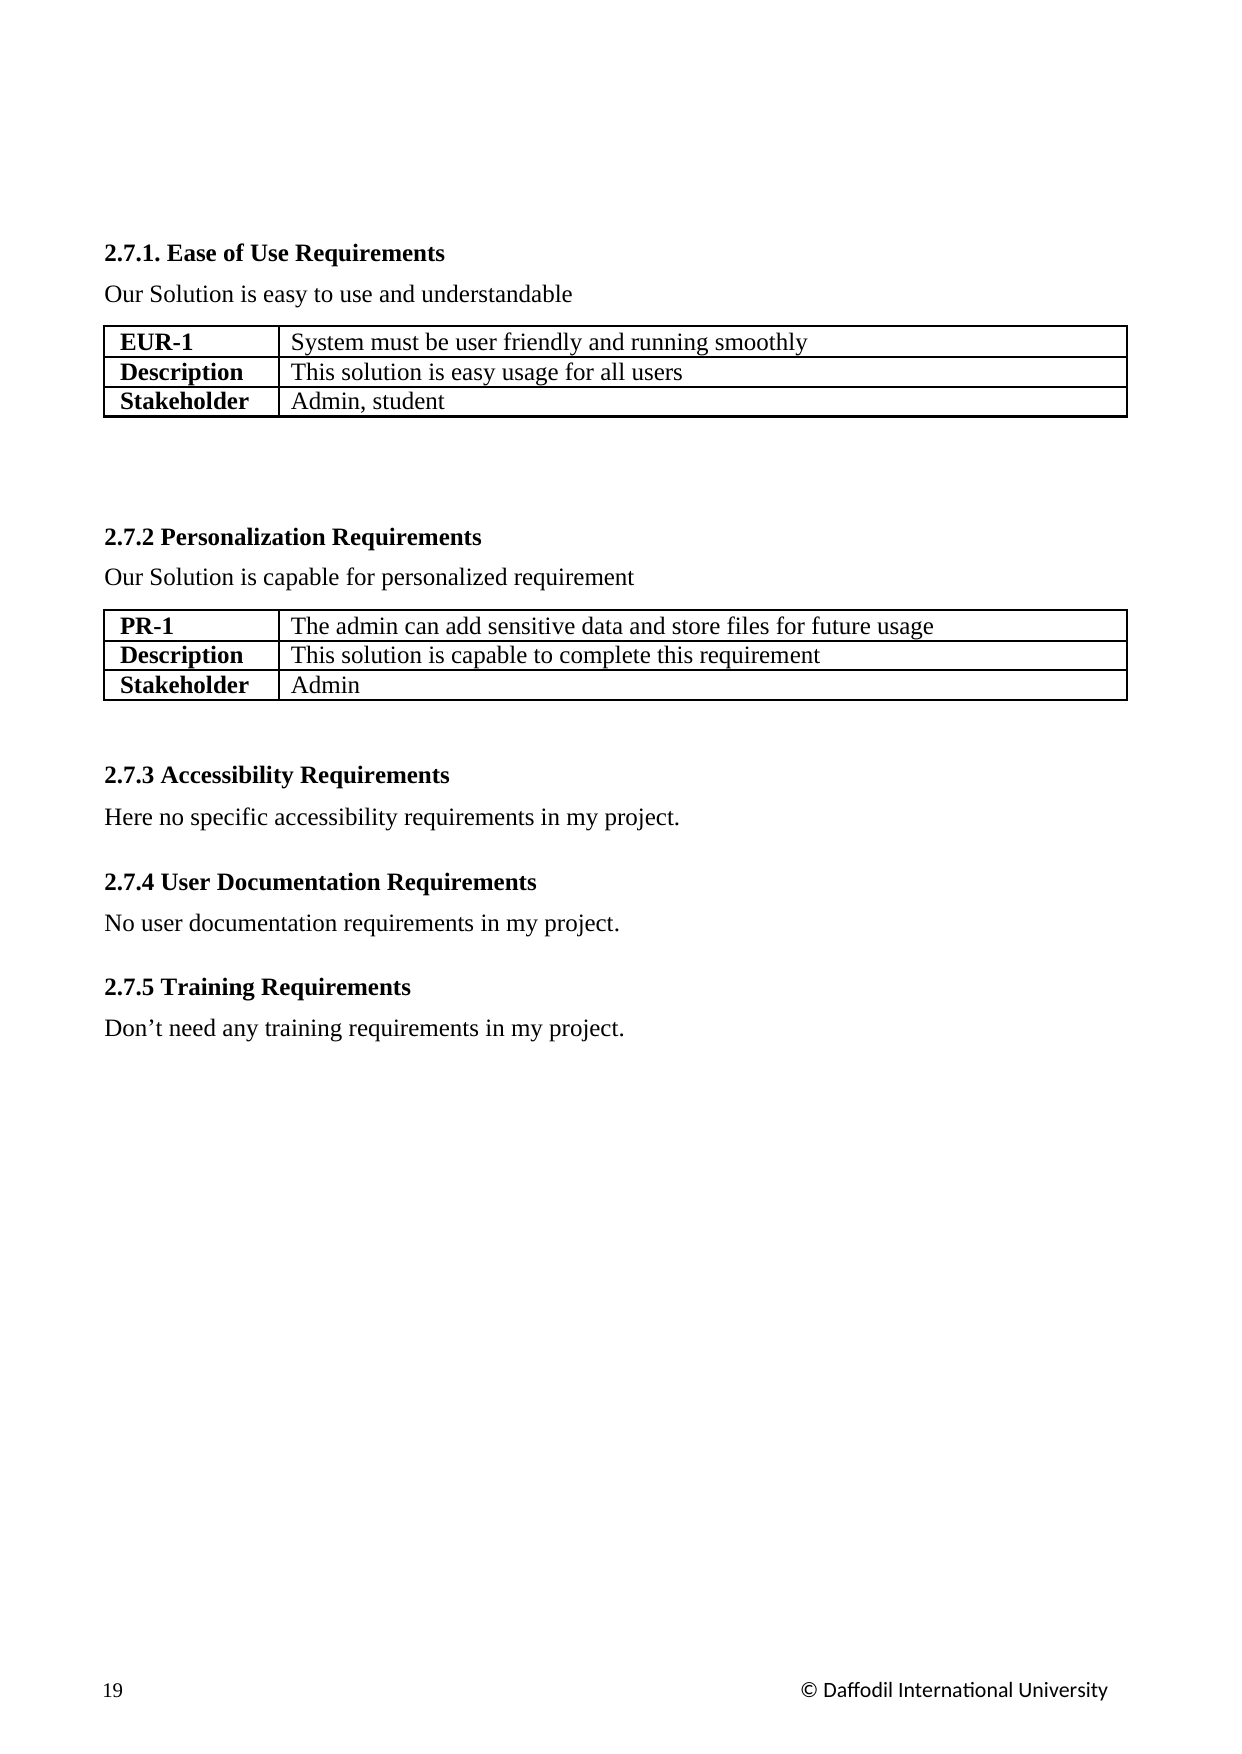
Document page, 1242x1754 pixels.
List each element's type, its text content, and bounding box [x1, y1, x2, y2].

table_cell Admin [280, 671, 1126, 699]
table_cell Stakeholder [105, 388, 278, 415]
table_cell Description [105, 642, 278, 669]
text 2.7.2 Personalization Requirements [104, 522, 1126, 550]
text Our Solution is easy to use and understandable [104, 279, 1126, 307]
text Here no specific accessibility requirements in my project. [104, 802, 1126, 831]
table_header System must be user friendly and running smoothly [280, 327, 1126, 356]
text Our Solution is capable for personalized requirement [104, 562, 1126, 591]
text No user documentation requirements in my project. [104, 908, 1126, 937]
table_cell Description [105, 358, 278, 386]
table_header PR-1 [105, 611, 278, 639]
table_cell This solution is capable to complete this requirement [280, 642, 1126, 669]
text 2.7.1. Ease of Use Requirements [104, 238, 1126, 267]
table_cell Admin, student [280, 388, 1126, 415]
table_cell Stakeholder [105, 671, 278, 699]
table_cell This solution is easy usage for all users [280, 358, 1126, 386]
text 2.7.3 Accessibility Requirements [104, 760, 1126, 789]
text 2.7.5 Training Requirements [104, 972, 1126, 1001]
text Don’t need any training requirements in my project. [104, 1013, 1126, 1042]
text 2.7.4 User Documentation Requirements [104, 867, 1126, 896]
table_header The admin can add sensitive data and store files for future usage [280, 611, 1126, 639]
table_header EUR-1 [105, 327, 278, 356]
